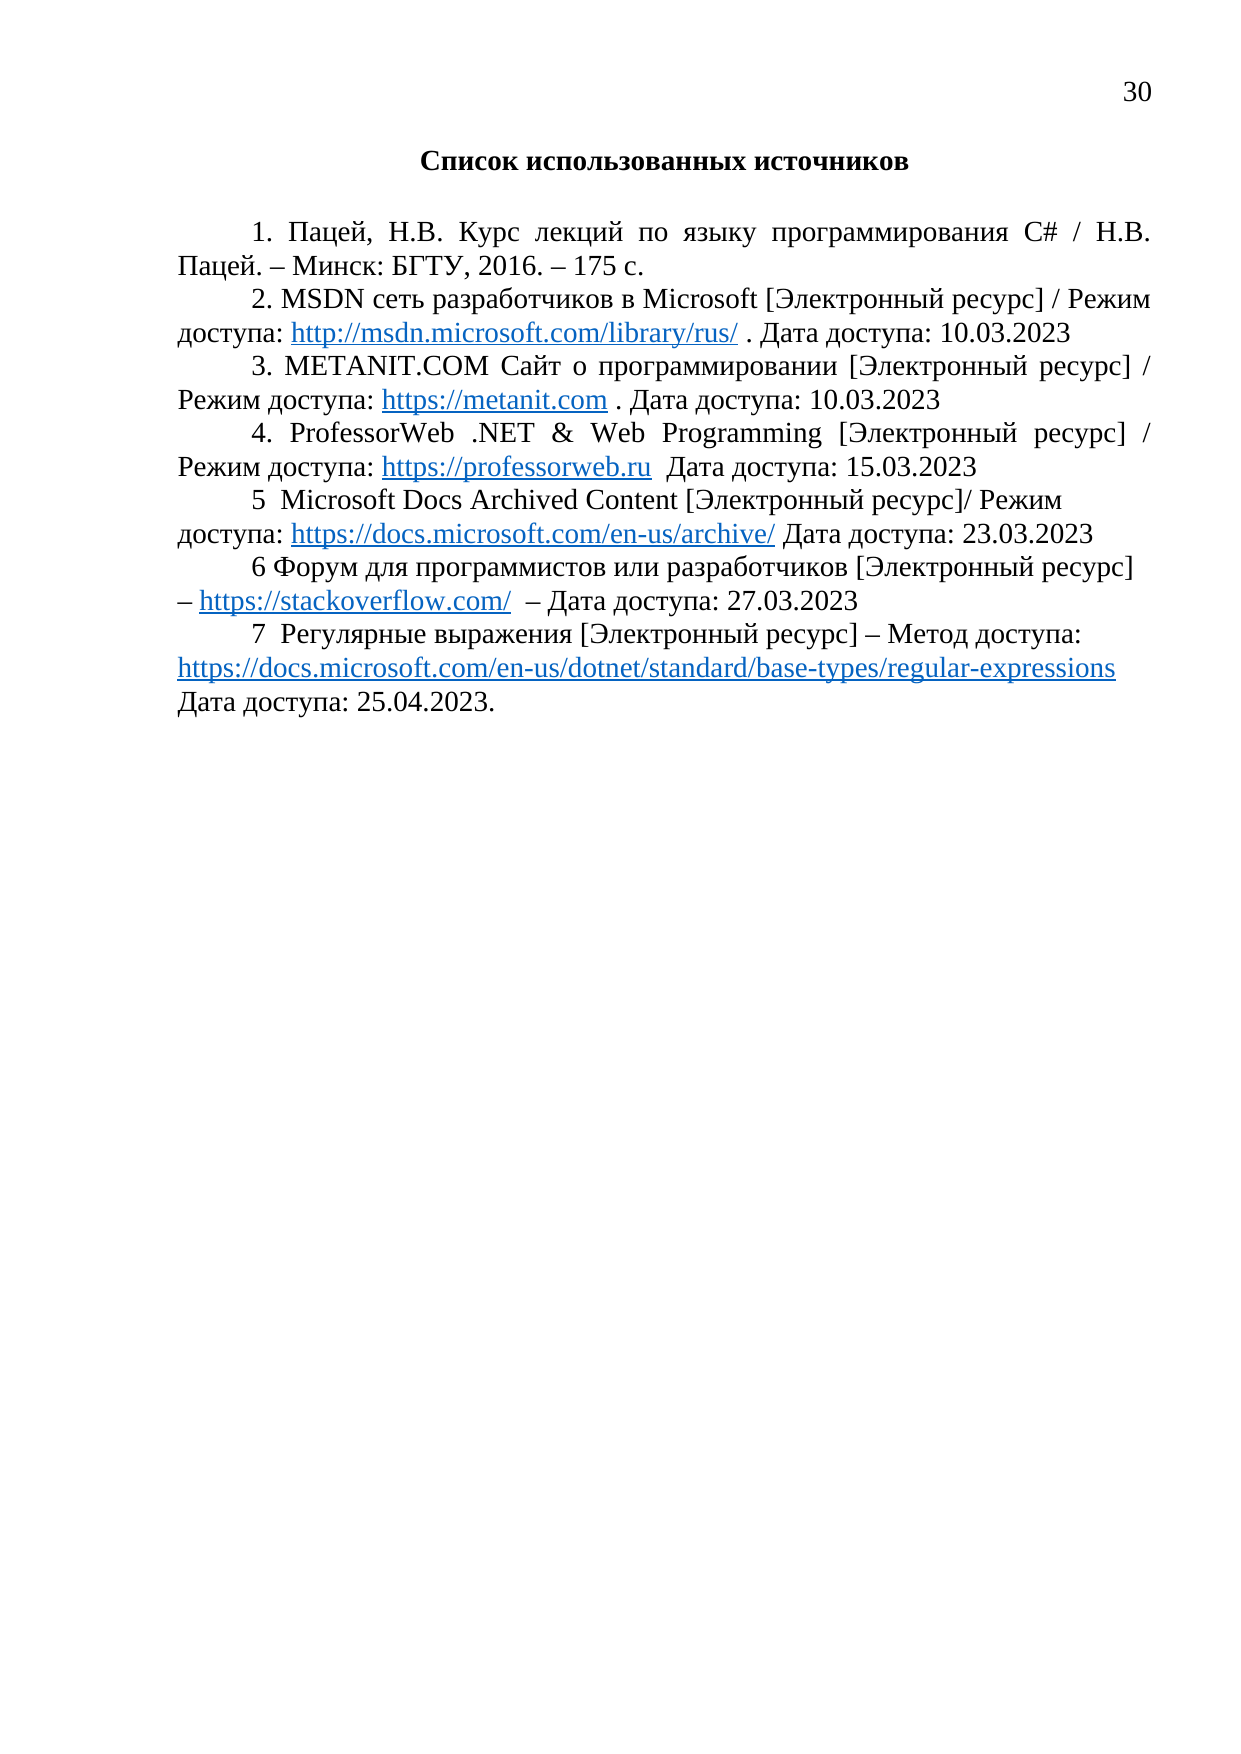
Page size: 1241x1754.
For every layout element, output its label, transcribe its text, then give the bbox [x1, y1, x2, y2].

text 3. METANIT.COM Сайт о программировании [Электронный ресурс] / Режим доступа: https://metanit.com . Дата доступа: 10.03.2023 [177, 348, 1152, 415]
text 2. MSDN сеть разработчиков в Microsoft [Электронный ресурс] / Режим доступа: http://msdn.microsoft.com/library/rus/ . Дата доступа: 10.03.2023 [177, 281, 1152, 348]
text 6 Форум для программистов или разработчиков [Электронный ресурс] – https://stackoverflow.com/ – Дата доступа: 27.03.2023 [177, 549, 1152, 617]
list Список использованных источников [177, 143, 1152, 177]
text 5 Microsoft Docs Archived Content [Электронный ресурс]/ Режим доступа: https://docs.microsoft.com/en-us/archive/ Дата доступа: 23.03.2023 [177, 482, 1152, 549]
text 7 Регулярные выражения [Электронный ресурс] – Метод доступа: https://docs.microsoft.com/en-us/dotnet/standard/base-types/regular-expressions Дата доступа: 25.04.2023. [177, 617, 1152, 717]
text 1. Пацей, Н.В. Курс лекций по языку программирования С# / Н.В. Пацей. – Минск: БГТУ, 2016. – 175 с. [177, 214, 1152, 281]
text 4. ProfessorWeb .NET & Web Programming [Электронный ресурс] / Режим доступа: https://professorweb.ru Дата доступа: 15.03.2023 [177, 415, 1152, 482]
